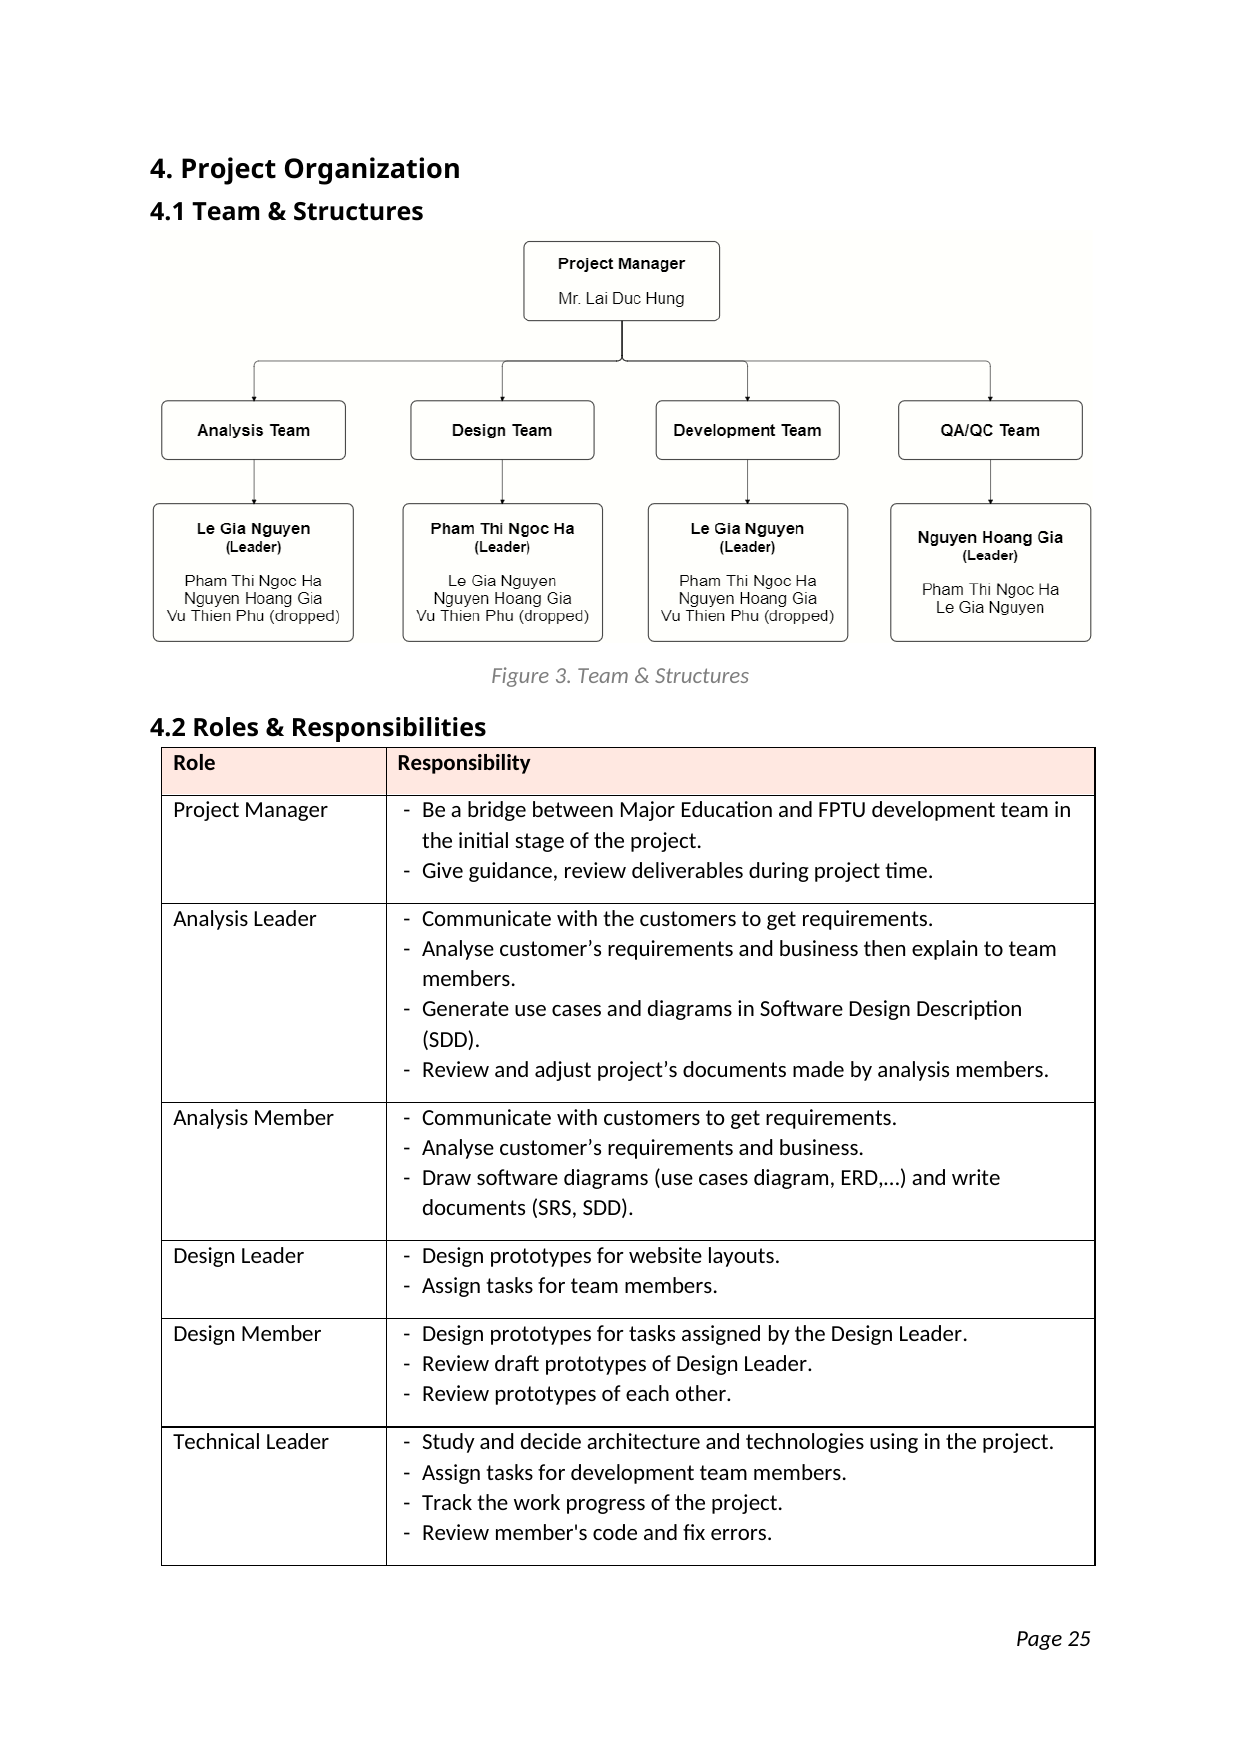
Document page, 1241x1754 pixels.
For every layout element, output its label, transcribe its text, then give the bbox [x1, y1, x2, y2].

table_cell Technical Leader [162, 1428, 386, 1565]
table_cell Design Leader [162, 1241, 386, 1318]
table_cell Design prototypes for website layouts. Assign tasks for team members. [387, 1241, 1094, 1318]
table_cell Analysis Member [162, 1103, 386, 1240]
subtitle 4.1 Team & Structures [150, 194, 1093, 228]
table_header Responsibility [387, 748, 1094, 794]
table_cell Design Member [162, 1319, 386, 1426]
table_cell Be a bridge between Major Education and FPTU development team in the initial stage of the project. Give guidance, review deliverables during project time. [387, 796, 1094, 903]
table_header Role [162, 748, 386, 794]
table_cell Design prototypes for tasks assigned by the Design Leader. Review draft prototypes of Design Leader. Review prototypes of each other. [387, 1319, 1094, 1426]
table_cell Study and decide architecture and technologies using in the project. Assign tasks for development team members. Track the work progress of the project. Review member's code and fix errors. [387, 1428, 1094, 1565]
subtitle 4.2 Roles & Responsibilities [150, 710, 1093, 744]
table_cell Project Manager [162, 796, 386, 903]
subtitle 4. Project Organization [150, 150, 1093, 187]
table_cell Communicate with the customers to get requirements. Analyse customer’s requirements and business then explain to team members. Generate use cases and diagrams in Software Design Description (SDD). Review and adjust project’s documents made by analysis members. [387, 904, 1094, 1102]
table_cell Analysis Leader [162, 904, 386, 1102]
text Figure 3. Team & Structures [150, 661, 1093, 689]
picture [150, 230, 1093, 643]
table_cell Communicate with customers to get requirements. Analyse customer’s requirements and business. Draw software diagrams (use cases diagram, ERD,…) and write documents (SRS, SDD). [387, 1103, 1094, 1240]
